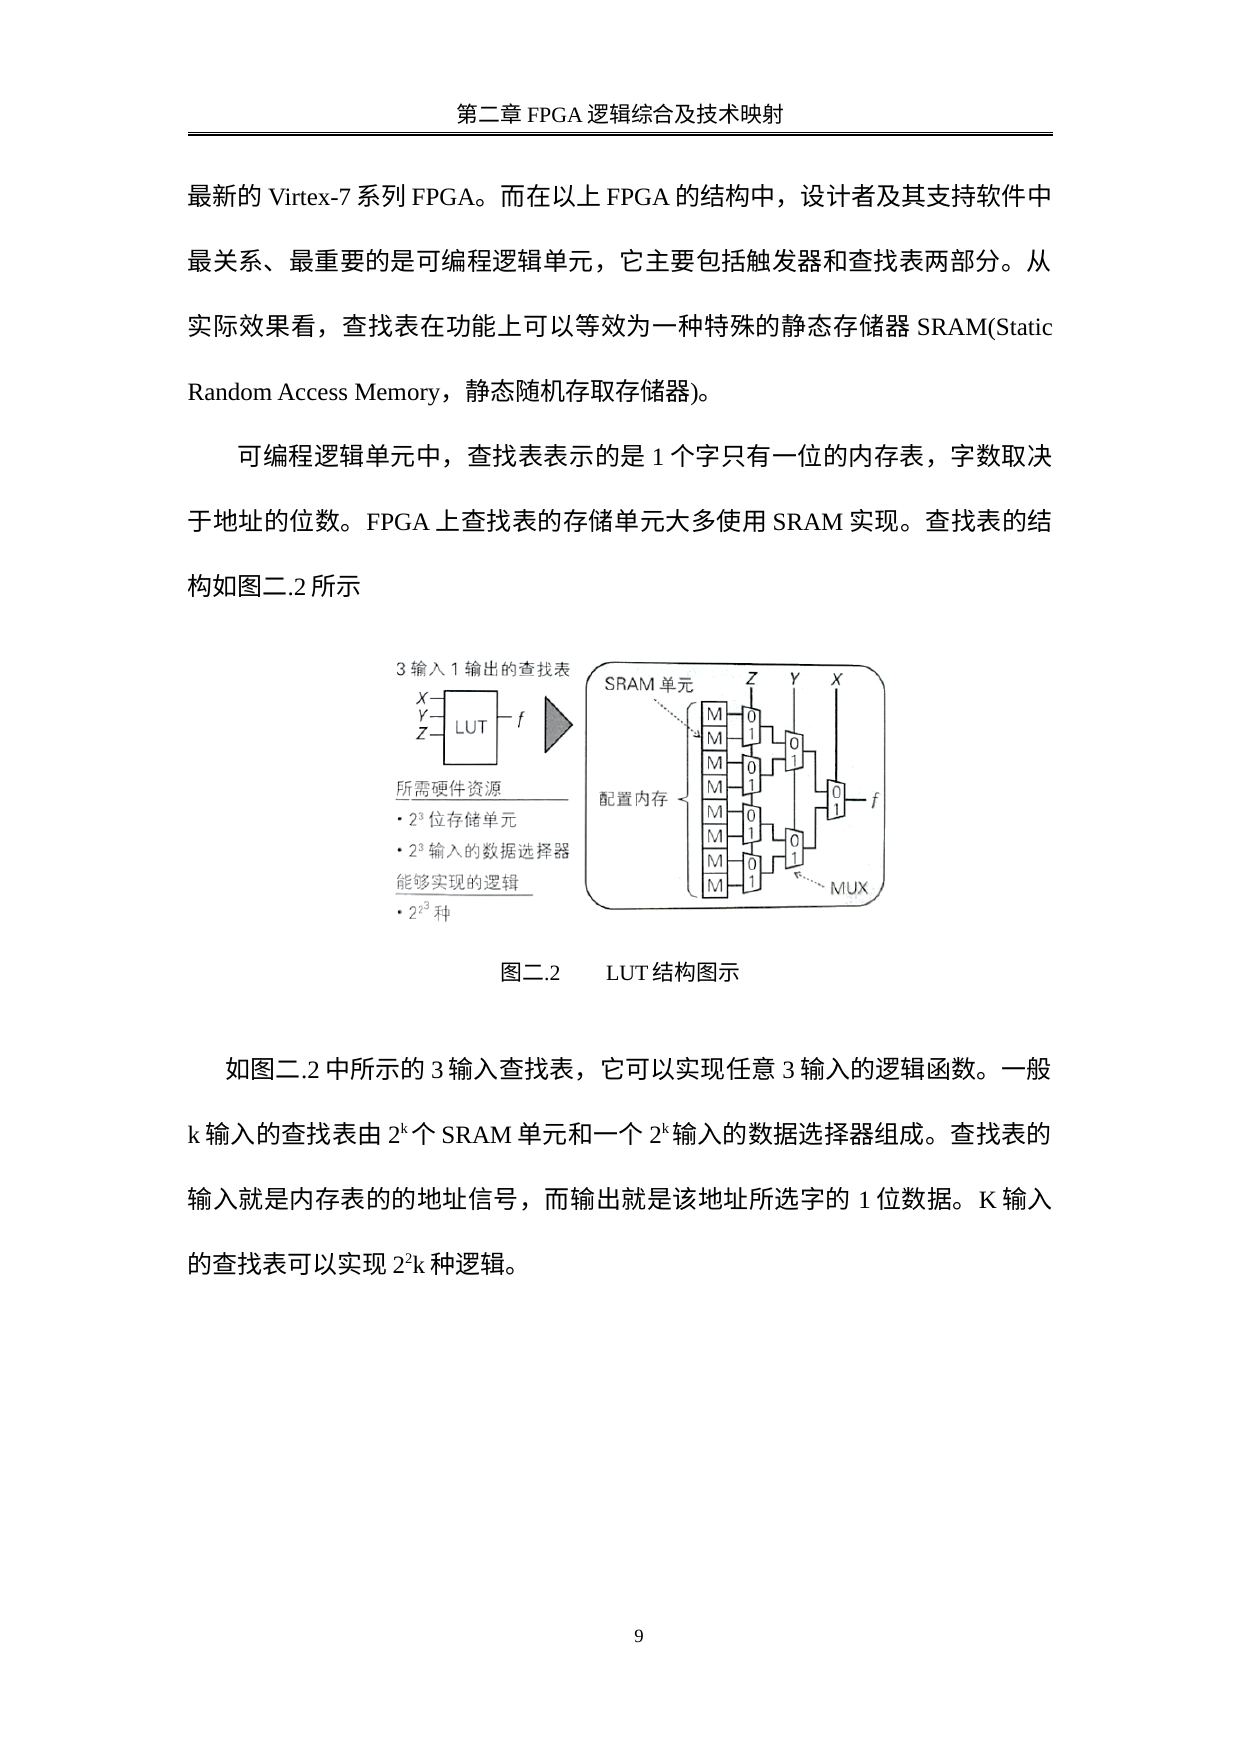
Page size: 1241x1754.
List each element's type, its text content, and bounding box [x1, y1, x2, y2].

text 如图2.2中所示的3输入查找表，它可以实现任意3输入的逻辑函数。一般k输入的查找表由2k个SRAM单元和一个2k输入的数据选择器组成。查找表的输入就是内存表的的地址信号，而输出就是该地址所选字的1位数据。K输入的查找表可以实现22k种逻辑。 [187, 1035, 1053, 1295]
picture [372, 649, 919, 930]
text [187, 162, 1053, 422]
text 可编程逻辑单元中，查找表表示的是1个字只有一位的内存表，字数取决于地址的位数。FPGA上查找表的存储单元大多使用SRAM实现。查找表的结构如图2.2所示 [187, 422, 1053, 617]
text LUT结构图示 [187, 954, 1053, 987]
